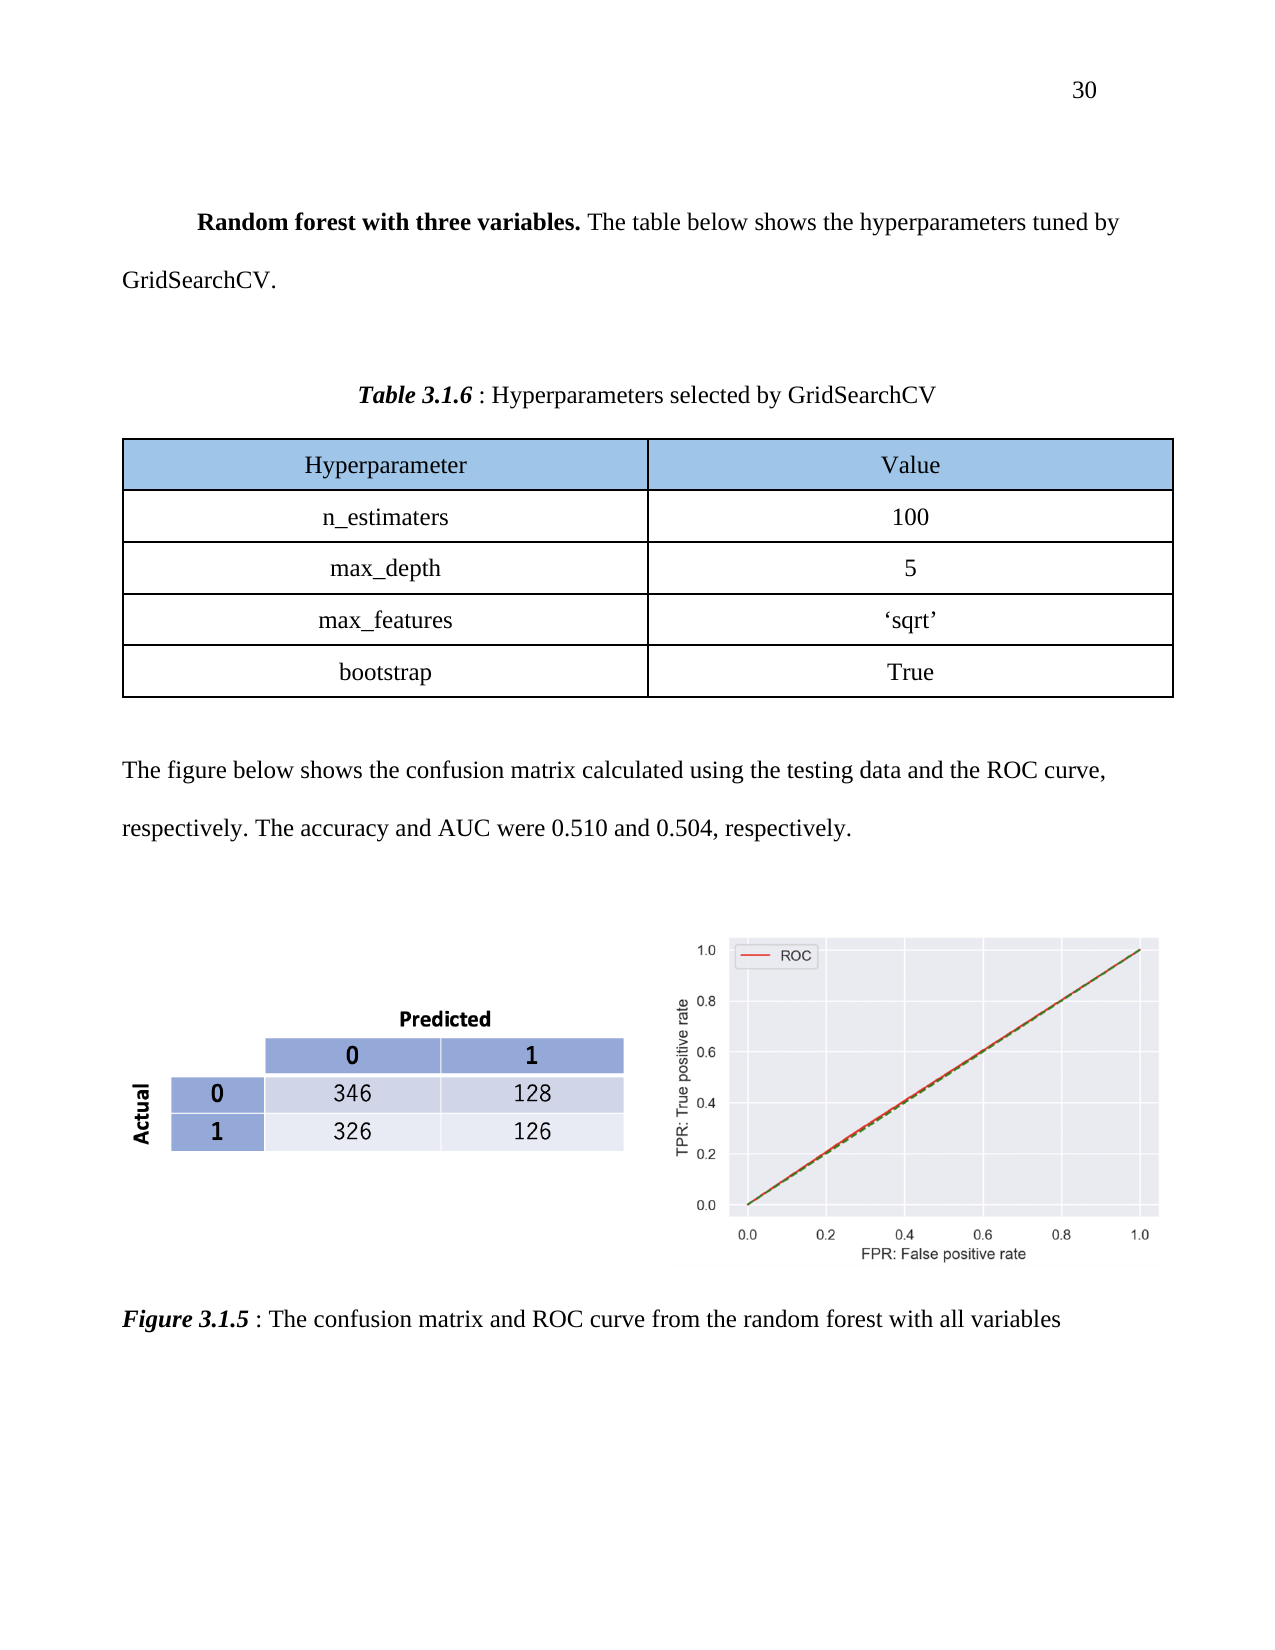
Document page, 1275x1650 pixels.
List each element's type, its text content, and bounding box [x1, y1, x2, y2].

text Figure 3.1.5 : The confusion matrix and ROC curve from the random forest with all variables [122, 1304, 1172, 1333]
text Table 3.1.6 : Hyperparameters selected by GridSearchCV [122, 380, 1172, 409]
table_cell n_estimaters [124, 491, 647, 541]
table_cell True [649, 646, 1172, 696]
text The figure below shows the confusion matrix calculated using the testing data and the ROC curve, respectively. The accuracy and AUC were 0.510 and 0.504, respectively. [122, 755, 1172, 842]
table_cell 5 [649, 543, 1172, 592]
table_header Value [649, 440, 1172, 489]
table_cell max_depth [124, 543, 647, 592]
table_cell max_features [124, 595, 647, 644]
table_cell ‘sqrt’ [649, 595, 1172, 644]
text Random forest with three variables. The table below shows the hyperparameters tuned by GridSearchCV. [122, 207, 1172, 294]
picture [121, 927, 1172, 1276]
table_header Hyperparameter [124, 440, 647, 489]
table_cell 100 [649, 491, 1172, 541]
table_cell bootstrap [124, 646, 647, 696]
